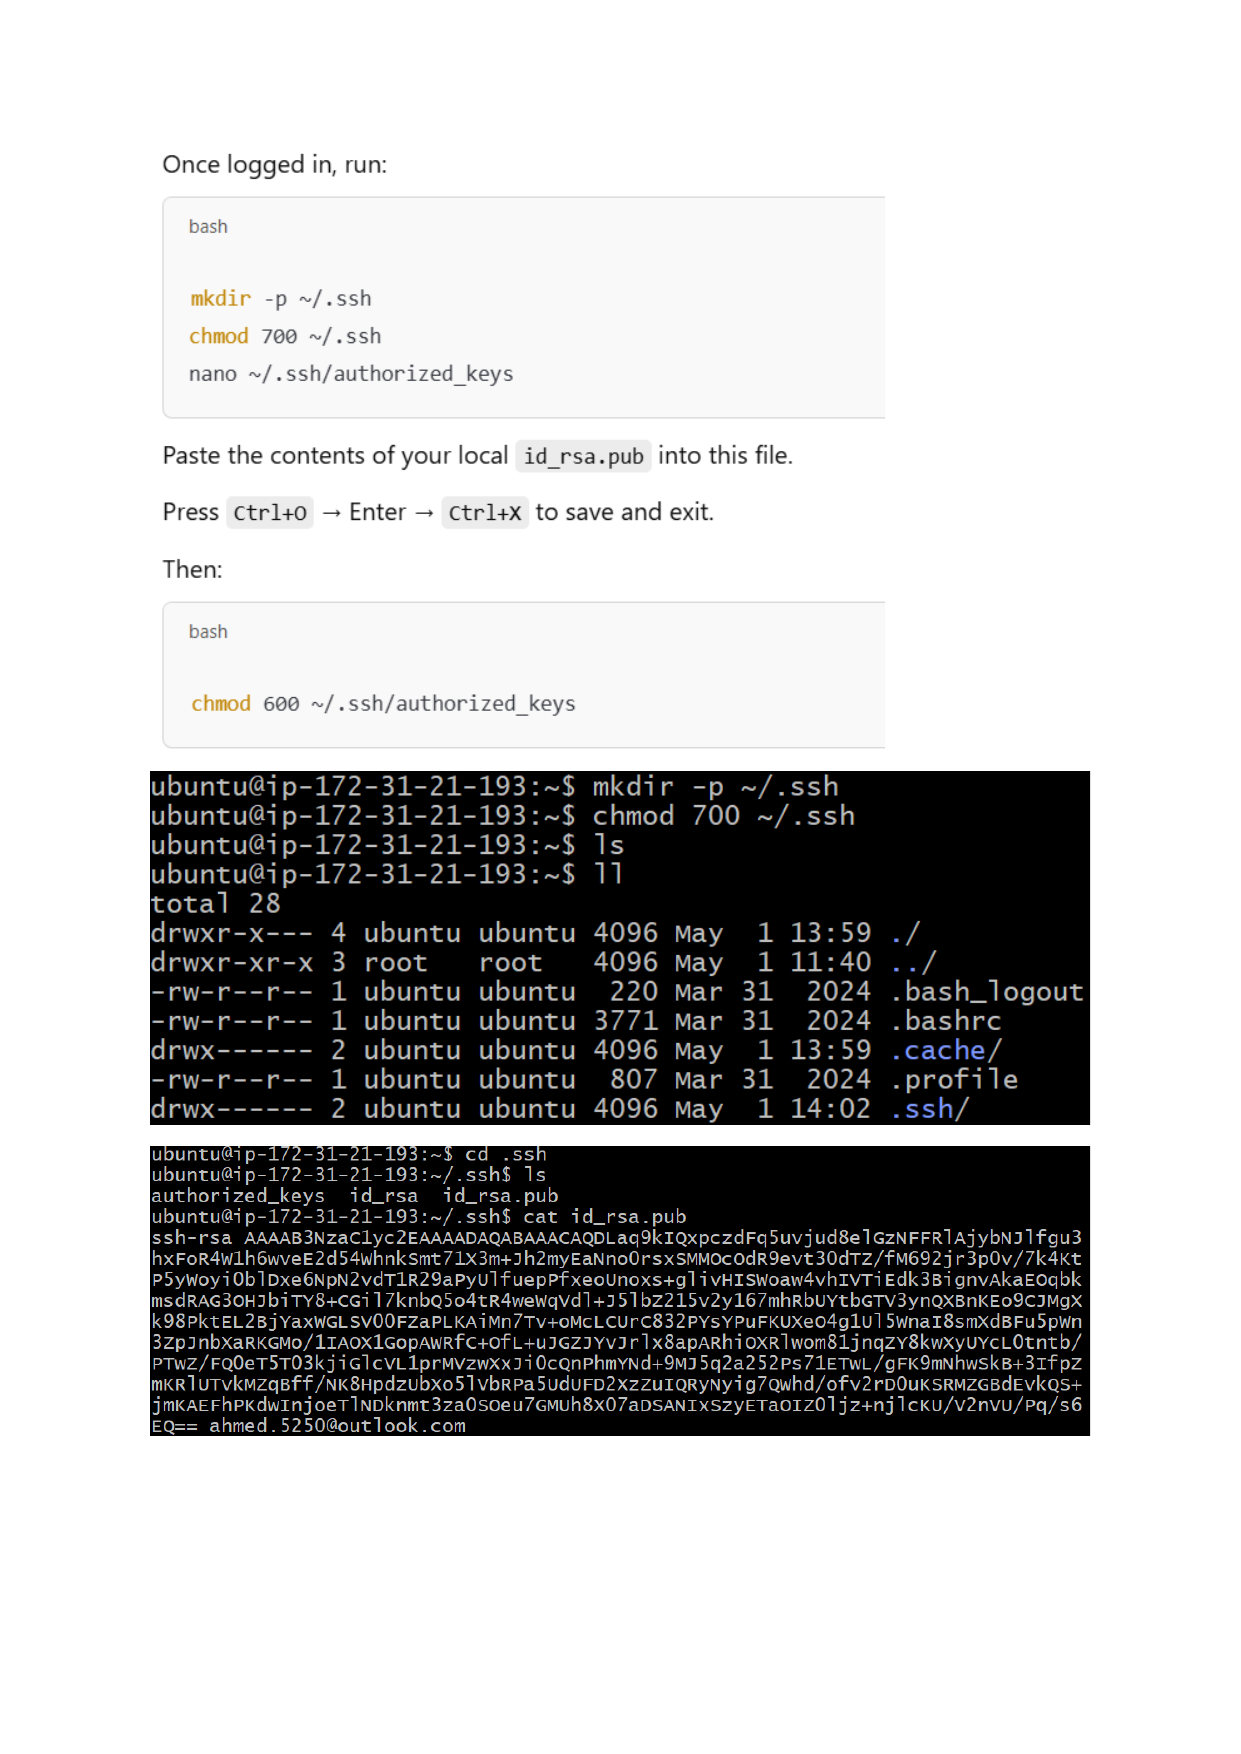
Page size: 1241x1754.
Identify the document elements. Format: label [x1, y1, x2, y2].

picture [150, 150, 886, 751]
picture [150, 771, 1091, 1125]
picture [150, 1146, 1091, 1436]
